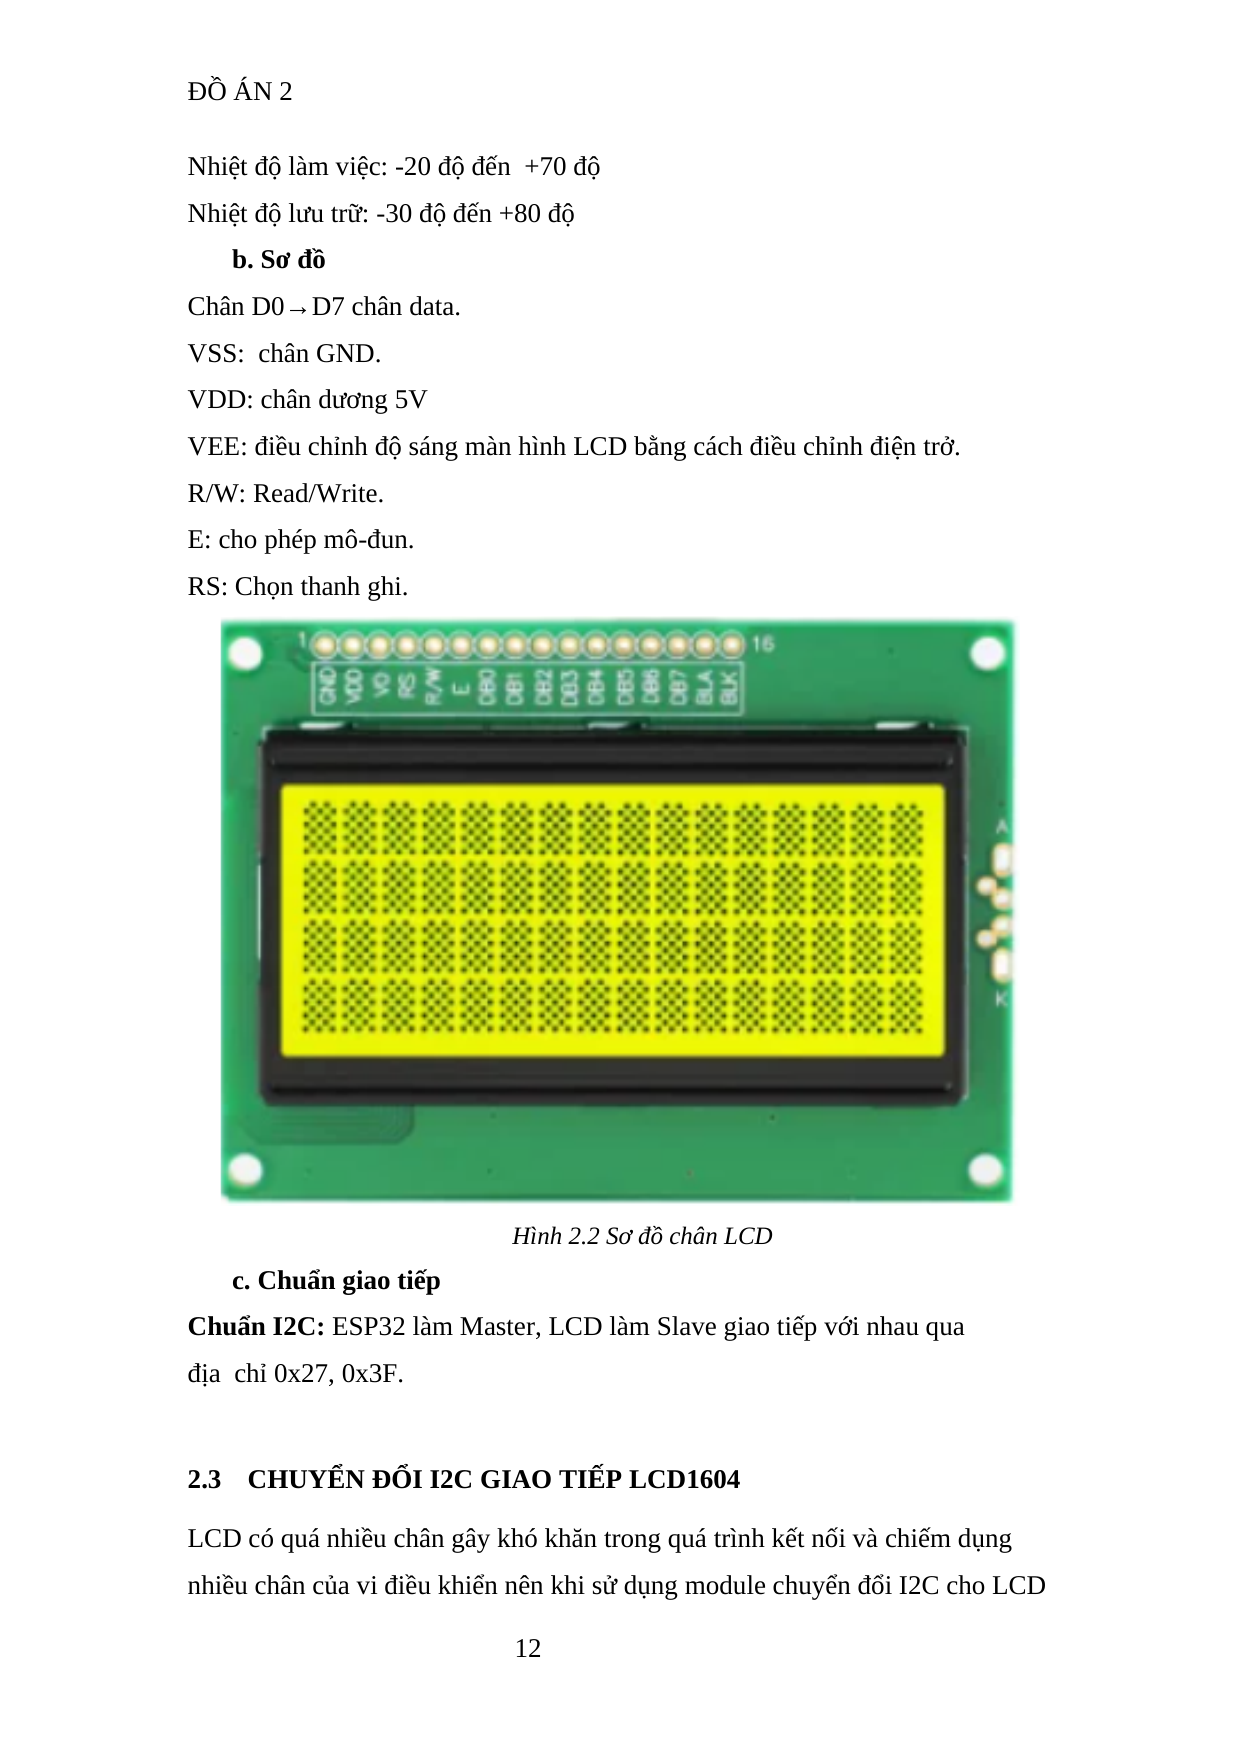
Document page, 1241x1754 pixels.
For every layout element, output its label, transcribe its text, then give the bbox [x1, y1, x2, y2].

text Chuẩn I2C: ESP32 làm Master, LCD làm Slave giao tiếp với nhau qua [187, 1311, 1053, 1342]
text Chân D0→D7 chân data. [187, 290, 1053, 321]
text E: cho phép mô-đun. [187, 523, 1053, 554]
list Nhiệt độ làm việc: -20 độ đến +70 độ [187, 150, 1053, 181]
text VSS: chân GND. [187, 337, 1053, 368]
text địa chỉ 0x27, 0x3F. [187, 1357, 1053, 1388]
subtitle CHUYỂN ĐỔI I2C GIAO TIẾP LCD1604 [187, 1463, 1053, 1494]
text R/W: Read/Write. [187, 477, 1053, 508]
list Sơ đồ [187, 243, 1053, 274]
list Chuẩn giao tiếp [187, 1264, 1053, 1295]
picture [220, 616, 1020, 1206]
text Hình 2.2 Sơ đồ chân LCD [187, 1221, 1053, 1249]
text VEE: điều chỉnh độ sáng màn hình LCD bằng cách điều chỉnh điện trở. [187, 430, 1053, 461]
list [187, 1522, 1053, 1600]
list Nhiệt độ lưu trữ: -30 độ đến +80 độ [187, 197, 1053, 228]
text VDD: chân dương 5V [187, 383, 1053, 414]
text RS: Chọn thanh ghi. [187, 570, 1053, 601]
